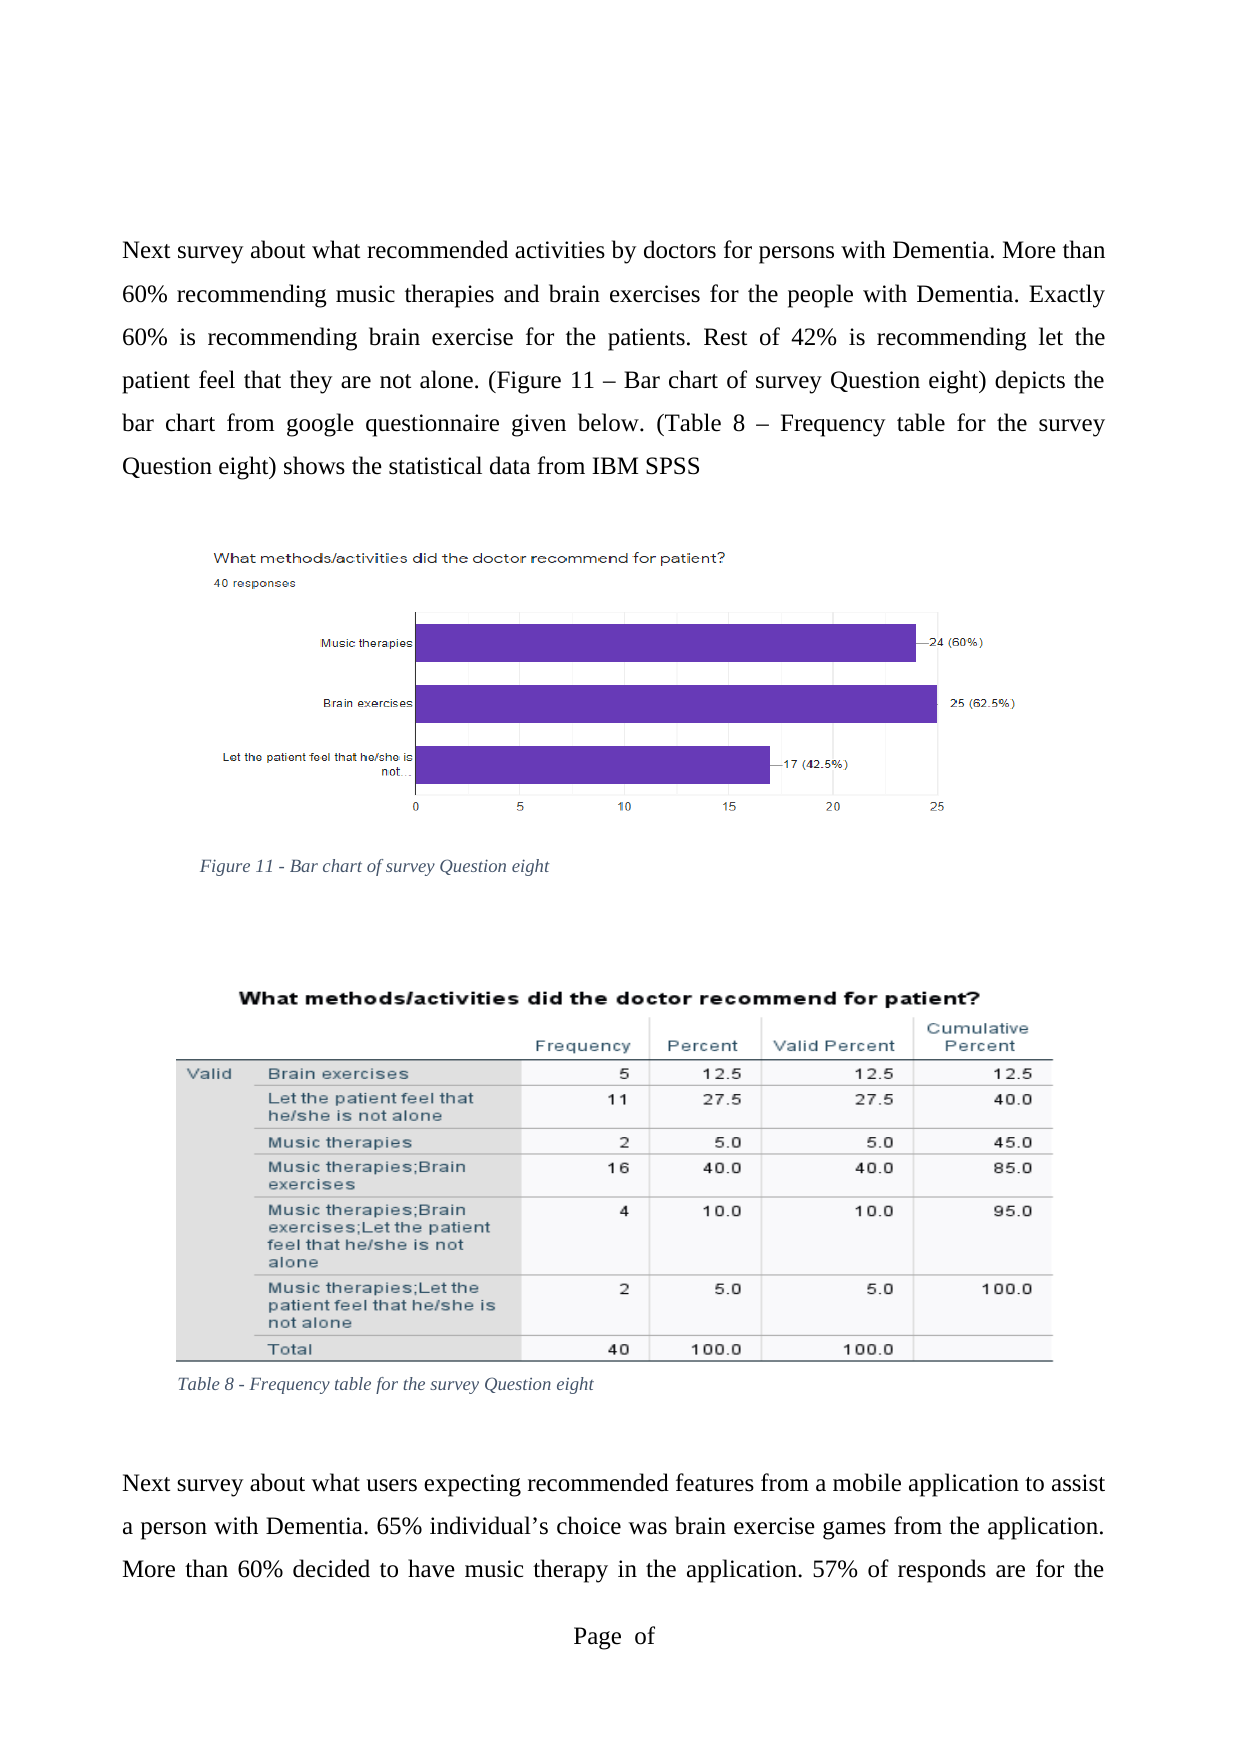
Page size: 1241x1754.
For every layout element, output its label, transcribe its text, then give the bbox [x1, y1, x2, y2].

picture [199, 533, 1023, 845]
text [122, 1468, 1106, 1583]
picture [176, 979, 1055, 1364]
text Next survey about what recommended activities by doctors for persons with Dementia. More than 60% recommending music therapies and brain exercises for the people with Dementia. Exactly 60% is recommending brain exercise for the patients. Rest of 42% is recommending let the patient feel that they are not alone. (Figure 11 – Bar chart of survey Question eight) depicts the bar chart from google questionnaire given below. (Table 8 – Frequency table for the survey Question eight) shows the statistical data from IBM SPSS [122, 236, 1106, 480]
